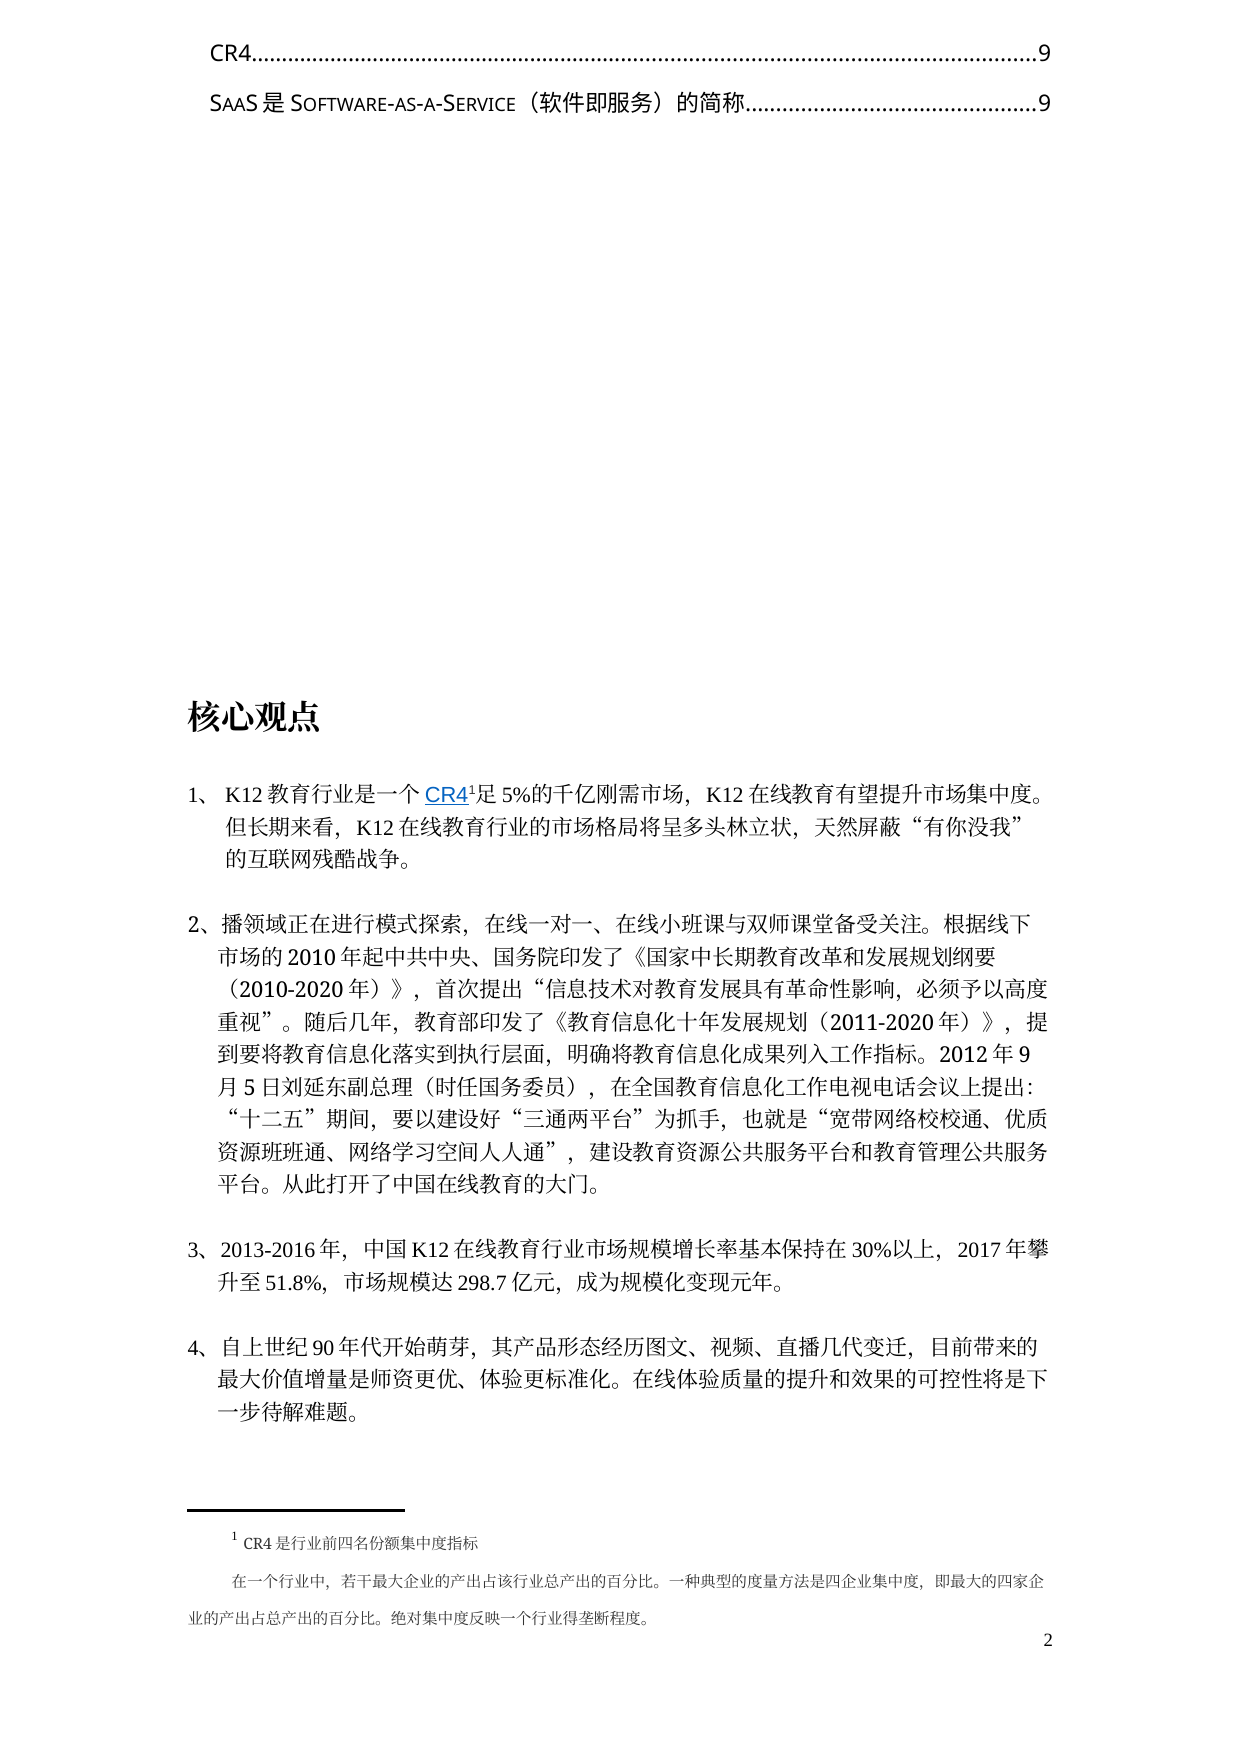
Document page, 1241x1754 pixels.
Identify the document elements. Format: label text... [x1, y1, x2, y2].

subtitle 核心观点 [187, 683, 1053, 748]
text 2、播领域正在进行模式探索，在线一对一、在线小班课与双师课堂备受关注。根据线下市场的2010年起中共中央、国务院印发了《国家中长期教育改革和发展规划纲要（2010-2020年）》，首次提出“信息技术对教育发展具有革命性影响，必须予以高度重视”。随后几年，教育部印发了《教育信息化十年发展规划（2011-2020年）》，提到要将教育信息化落实到执行层面，明确将教育信息化成果列入工作指标。2012年9月5日刘延东副总理（时任国务委员），在全国教育信息化工作电视电话会议上提出：“十二五”期间，要以建设好“三通两平台”为抓手，也就是“宽带网络校校通、优质资源班班通、网络学习空间人人通”，建设教育资源公共服务平台和教育管理公共服务平台。从此打开了中国在线教育的大门。 [187, 907, 1053, 1199]
text 3、2013-2016年，中国K12在线教育行业市场规模增长率基本保持在30%以上，2017年攀升至51.8%，市场规模达298.7亿元，成为规模化变现元年。 [187, 1232, 1053, 1297]
text 4、自上世纪90年代开始萌芽，其产品形态经历图文、视频、直播几代变迁，目前带来的最大价值增量是师资更优、体验更标准化。在线体验质量的提升和效果的可控性将是下一步待解难题。 [187, 1329, 1053, 1427]
list K12教育行业是一个CR4足5%的千亿刚需市场，K12在线教育有望提升市场集中度。但长期来看，K12在线教育行业的市场格局将呈多头林立状，天然屏蔽“有你没我”的互联网残酷战争。 [187, 777, 1053, 874]
